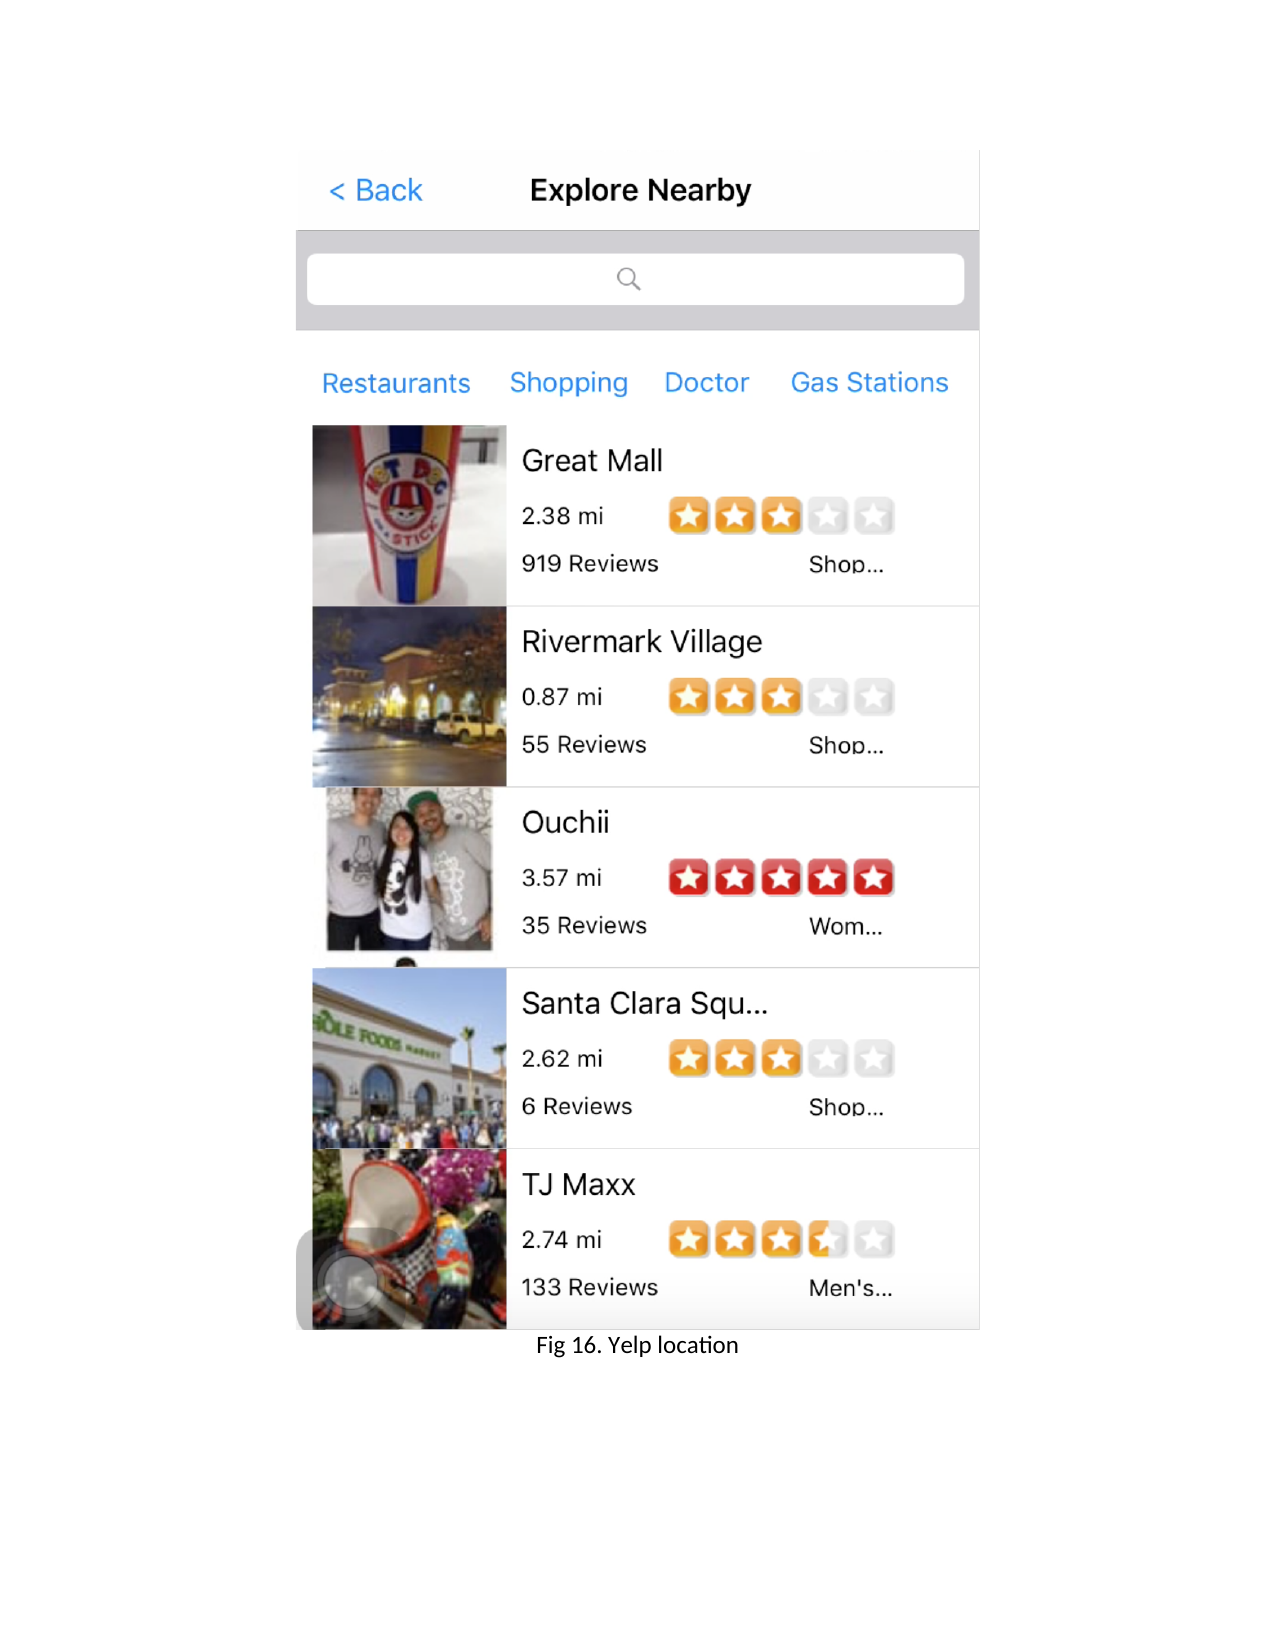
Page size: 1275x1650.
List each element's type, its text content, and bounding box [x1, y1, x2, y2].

text Fig 16. Yelp location [150, 1329, 1125, 1360]
picture [295, 150, 980, 1330]
